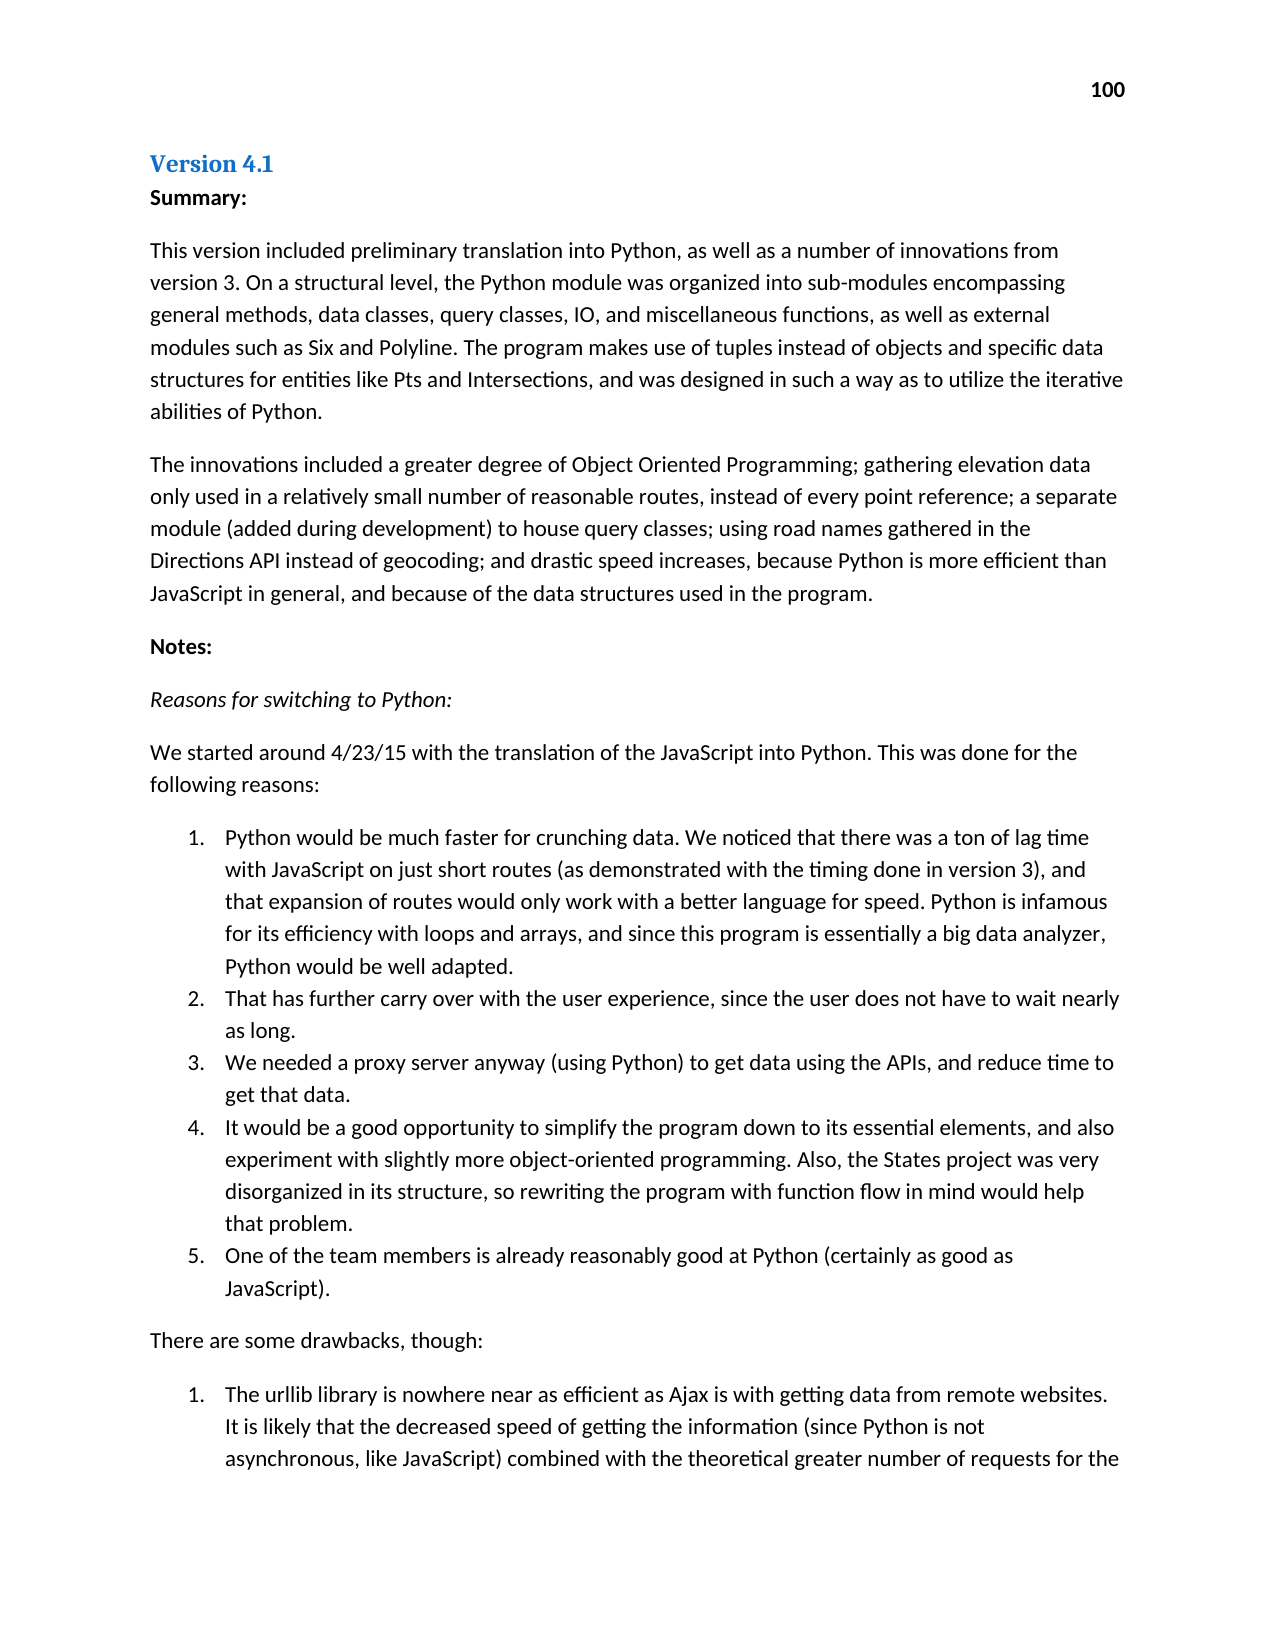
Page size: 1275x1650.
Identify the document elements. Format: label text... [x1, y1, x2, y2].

text This version included preliminary translation into Python, as well as a number of innovations from version 3. On a structural level, the Python module was organized into sub-modules encompassing general methods, data classes, query classes, IO, and miscellaneous functions, as well as external modules such as Six and Polyline. The program makes use of tuples instead of objects and specific data structures for entities like Pts and Intersections, and was designed in such a way as to utilize the iterative abilities of Python. [150, 236, 1125, 425]
list It would be a good opportunity to simplify the program down to its essential elements, and also experiment with slightly more object-oriented programming. Also, the States project was very disorganized in its structure, so rewriting the program with function flow in mind would help that problem. [187, 1113, 1125, 1237]
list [187, 1380, 1125, 1472]
list That has further carry over with the user experience, since the user does not have to wait nearly as long. [187, 984, 1125, 1044]
list Python would be much faster for crunching data. We noticed that there was a ton of lag time with JavaScript on just short routes (as demonstrated with the timing done in version 3), and that expansion of routes would only work with a better language for speed. Python is infamous for its efficiency with loops and arrays, and since this program is essentially a big data analyzer, Python would be well adapted. [187, 823, 1125, 980]
list We needed a proxy server anyway (using Python) to get data using the APIs, and reduce time to get that data. [187, 1048, 1125, 1108]
list One of the team members is already reasonably good at Python (certainly as good as JavaScript). [187, 1241, 1125, 1302]
text Summary: [150, 183, 1125, 211]
text Notes: [150, 632, 1125, 660]
text We started around 4/23/15 with the translation of the JavaScript into Python. This was done for the following reasons: [150, 738, 1125, 798]
text The innovations included a greater degree of Object Oriented Programming; gathering elevation data only used in a relatively small number of reasonable routes, instead of every point reference; a separate module (added during development) to house query classes; using road names gathered in the Directions API instead of geocoding; and drastic speed increases, because Python is more efficient than JavaScript in general, and because of the data structures used in the program. [150, 450, 1125, 607]
text Reasons for switching to Python: [150, 685, 1125, 713]
text There are some drawbacks, though: [150, 1327, 1125, 1355]
subtitle Version 4.1 [150, 150, 1125, 179]
